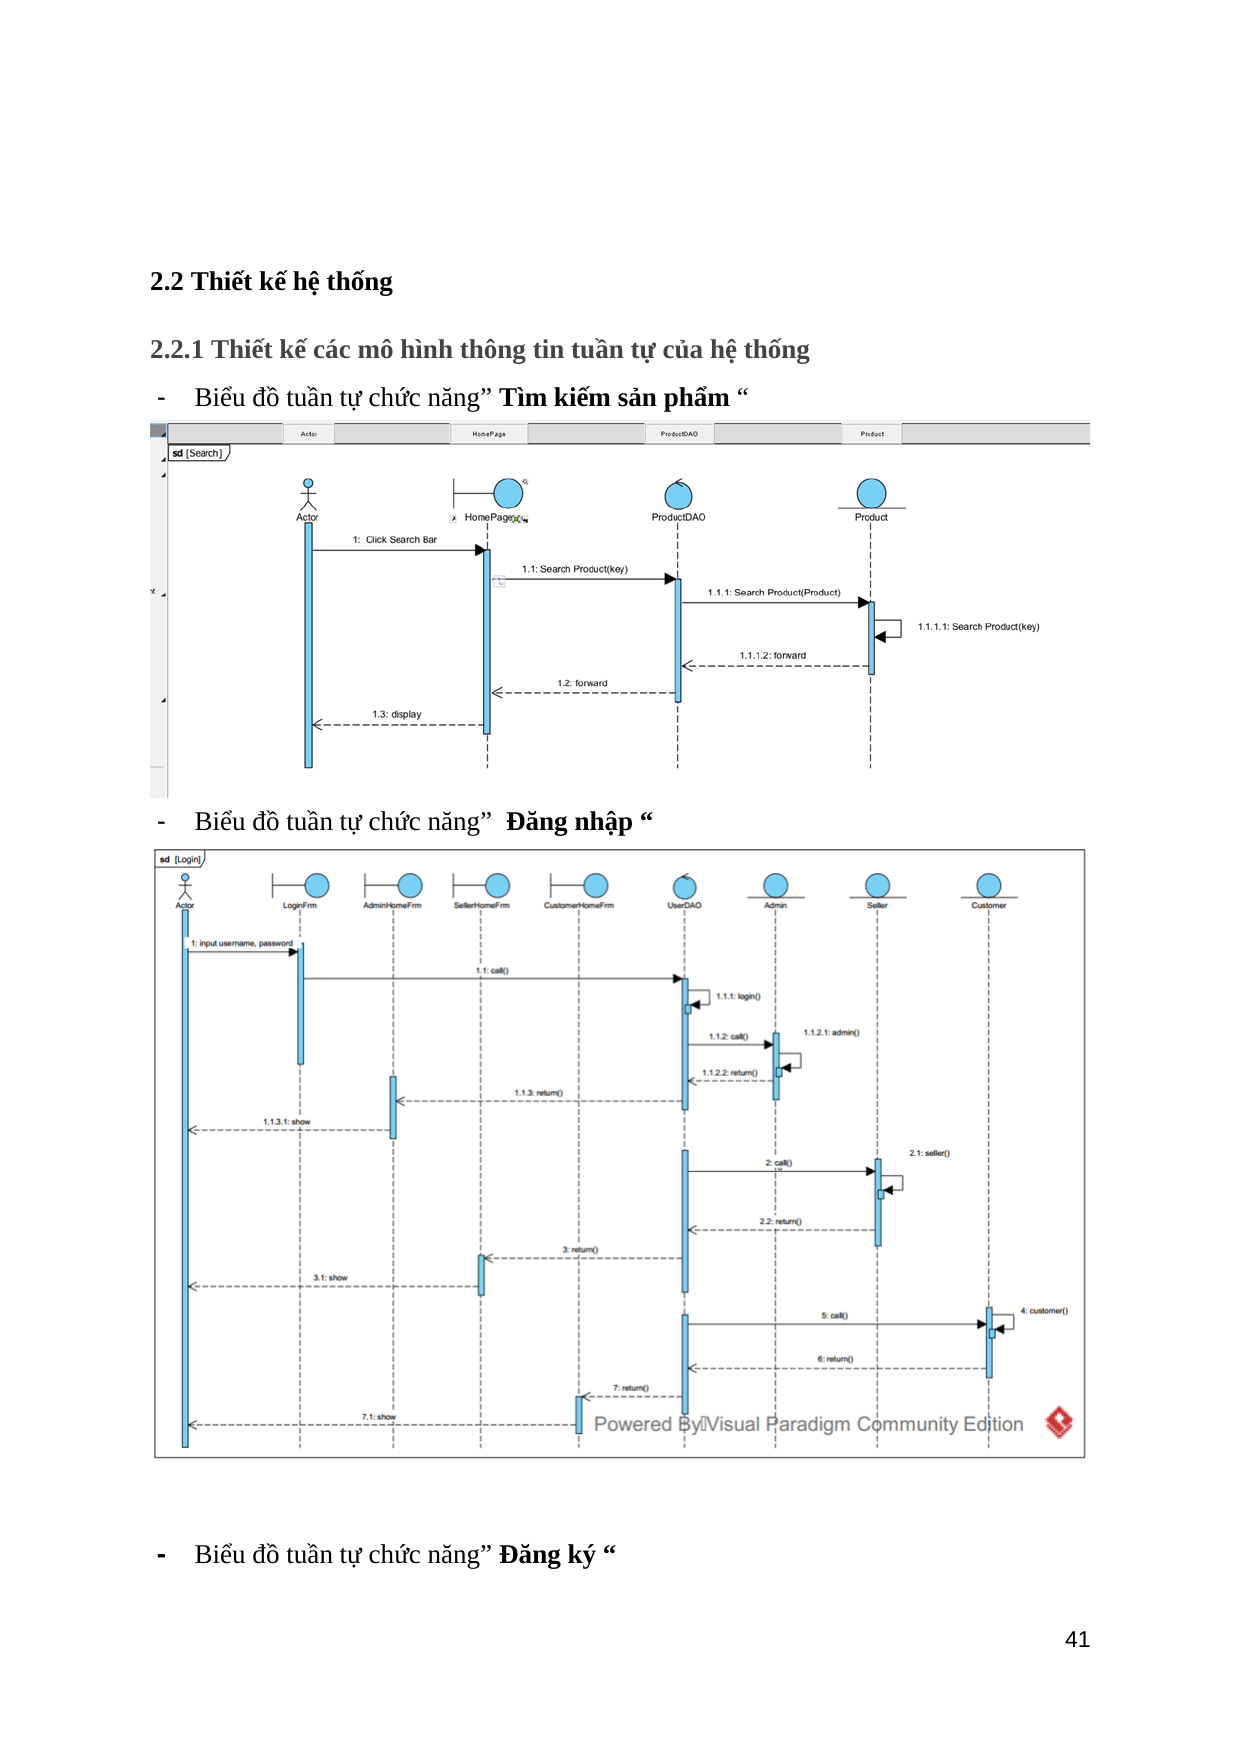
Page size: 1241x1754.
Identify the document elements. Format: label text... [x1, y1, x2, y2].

list Biểu đồ tuần tự chức năng” Đăng ký “ [157, 1535, 1090, 1572]
subtitle 2.2.1 Thiết kế các mô hình thông tin tuần tự của hệ thống [150, 334, 1090, 365]
list Biểu đồ tuần tự chức năng” Đăng nhập “ [157, 801, 1090, 838]
picture [150, 420, 1091, 798]
list Biểu đồ tuần tự chức năng” Tìm kiếm sản phẩm “ [157, 378, 1090, 414]
picture [150, 843, 1091, 1463]
subtitle 2.2 Thiết kế hệ thống [150, 264, 1090, 296]
